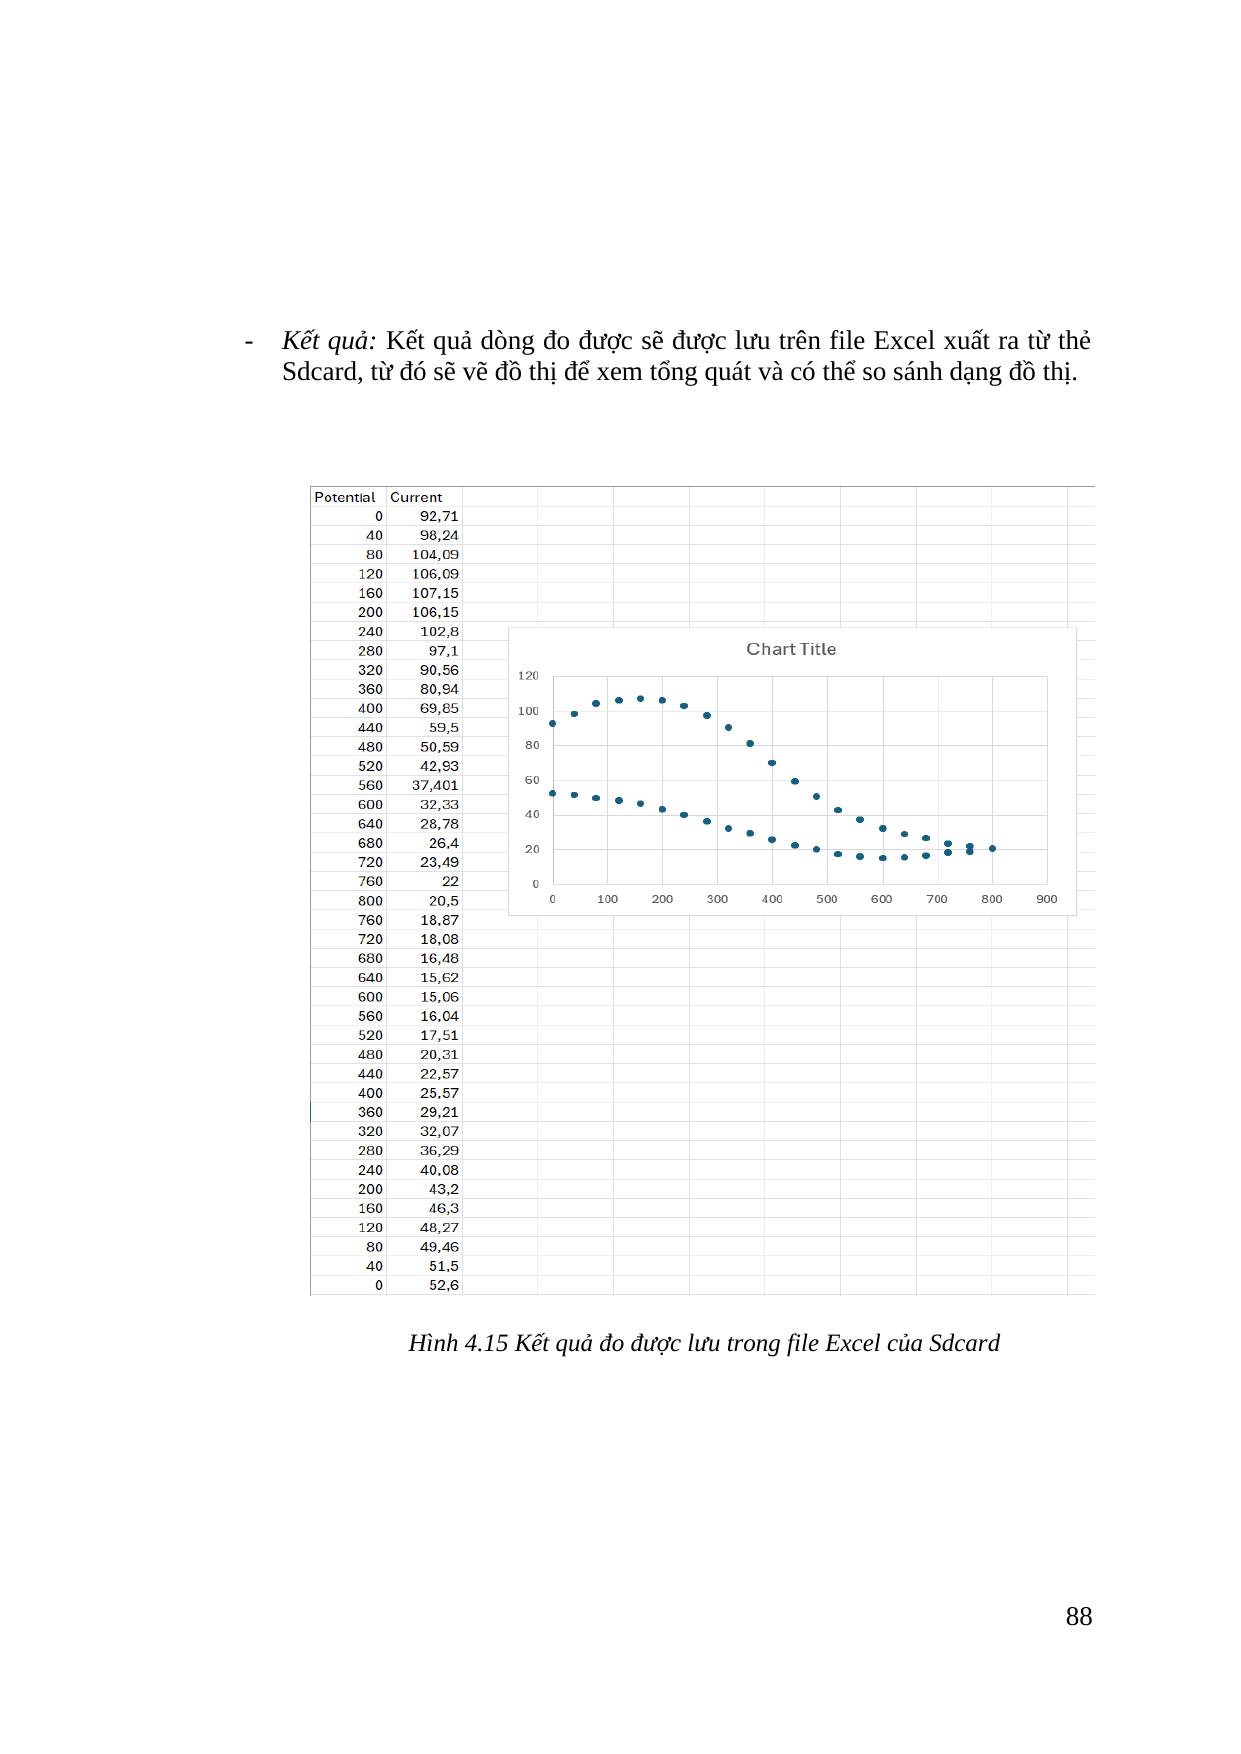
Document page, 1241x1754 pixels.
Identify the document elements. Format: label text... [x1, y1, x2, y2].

list Kết quả: Kết quả dòng đo được sẽ được lưu trên file Excel xuất ra từ thẻ Sdcard, từ đó sẽ vẽ đồ thị để xem tổng quát và có thể so sánh dạng đồ thị. [244, 324, 1092, 386]
picture [310, 486, 1096, 1296]
